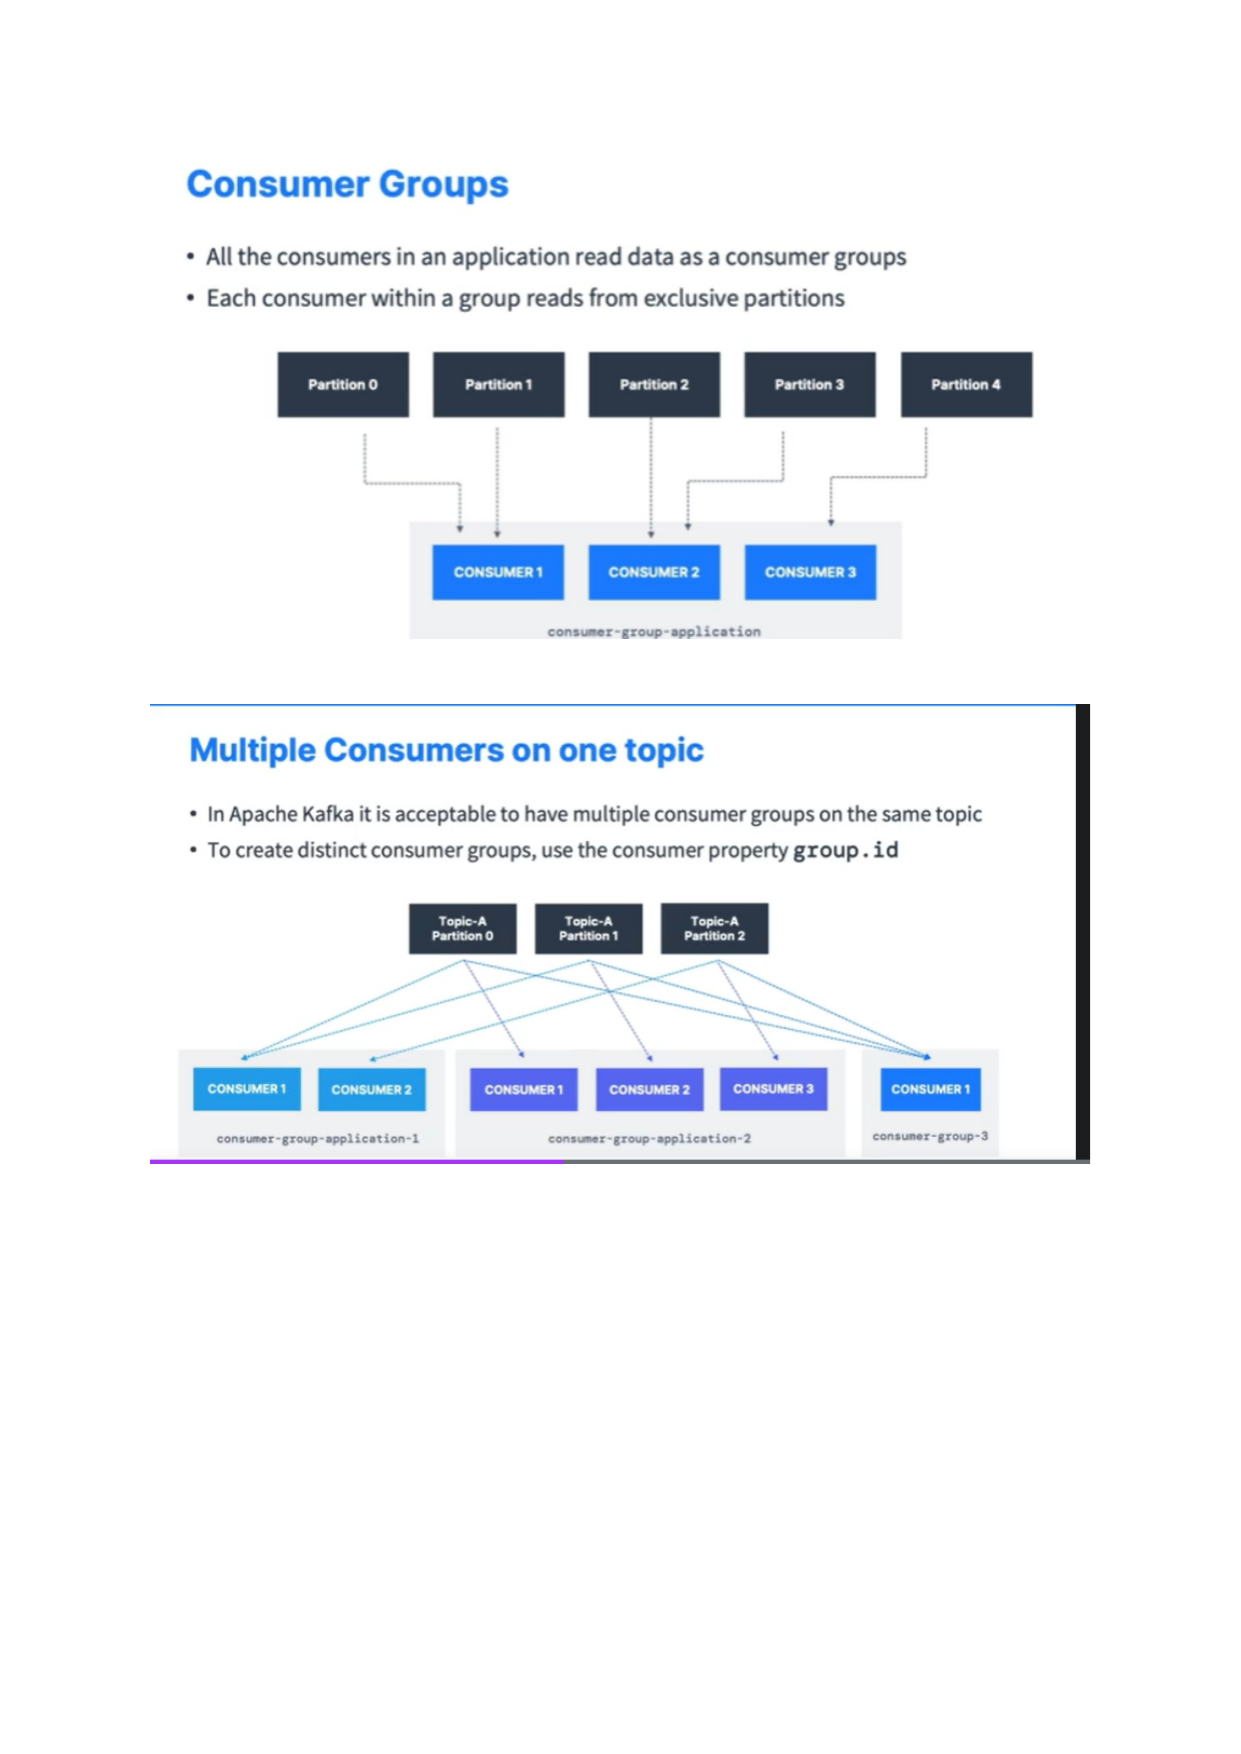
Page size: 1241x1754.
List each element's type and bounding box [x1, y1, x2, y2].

picture [150, 150, 1091, 639]
picture [150, 704, 1091, 1164]
